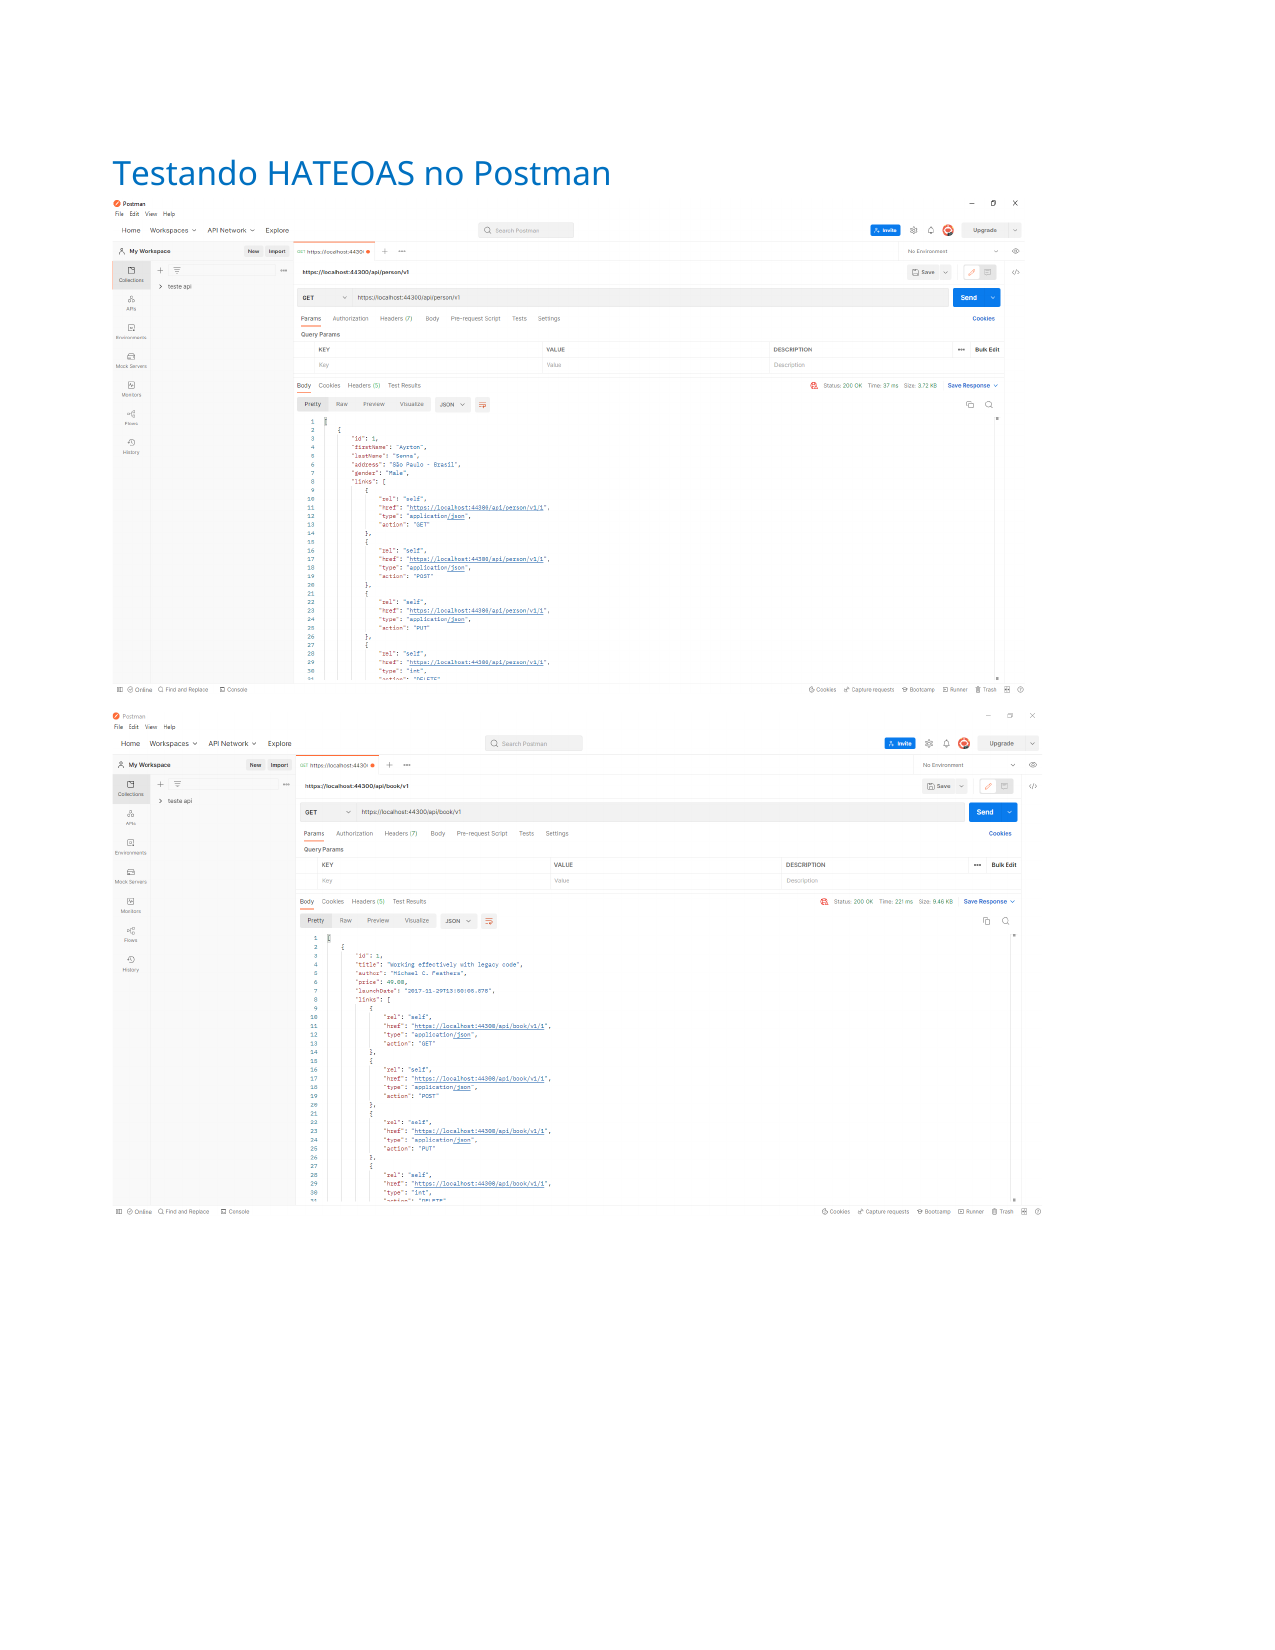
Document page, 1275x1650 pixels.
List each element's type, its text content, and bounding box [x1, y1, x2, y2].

subtitle Testando HATEOAS no Postman [112, 150, 1162, 195]
picture [112, 198, 1025, 694]
picture [112, 712, 1043, 1216]
